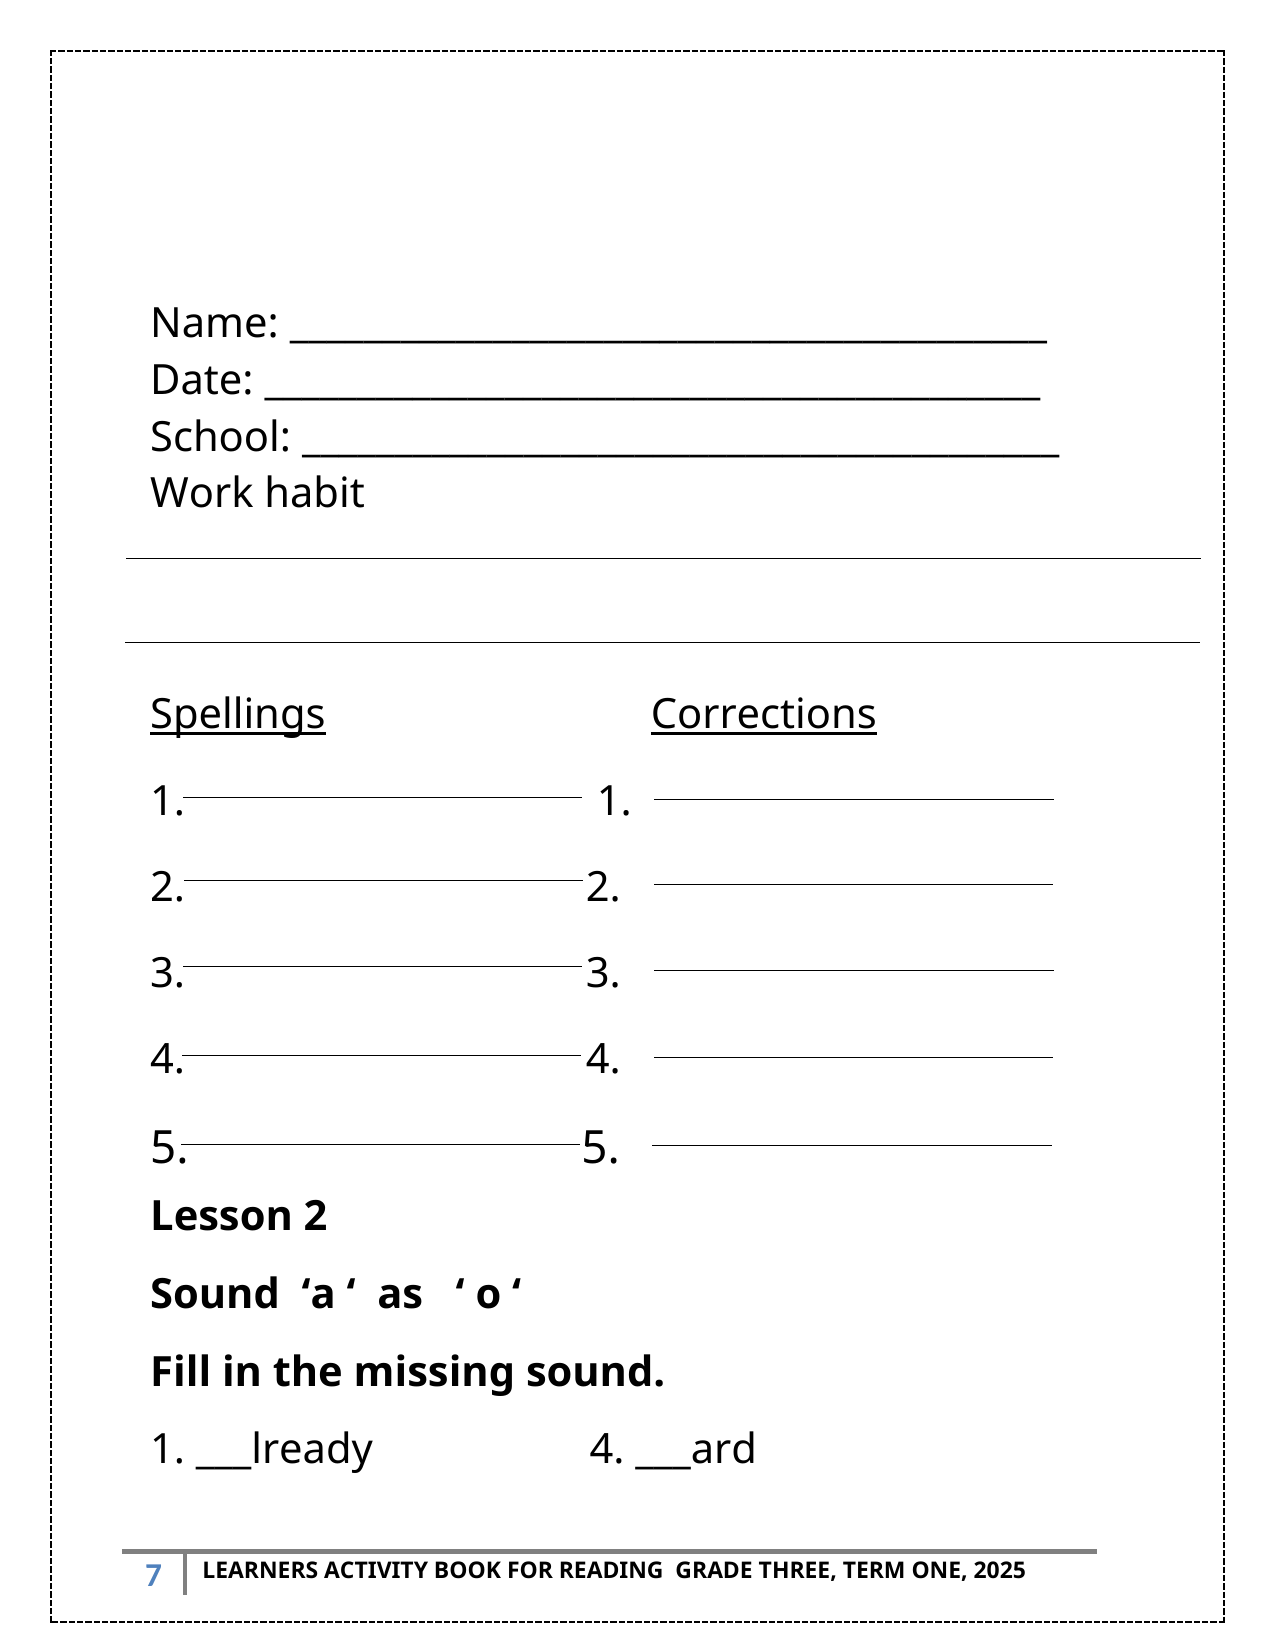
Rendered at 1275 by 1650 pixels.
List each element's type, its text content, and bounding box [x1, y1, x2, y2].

text Lesson 2 [150, 1186, 1125, 1243]
text School: _________________________________________ [150, 406, 1125, 463]
text Sound ‘a ‘ as ‘ o ‘ [150, 1264, 1125, 1321]
text 2. 2. [150, 856, 1125, 913]
text 4. 4. [150, 1028, 1125, 1085]
text Work habit [150, 463, 1125, 520]
text 1. ___lready 4. ___ard [150, 1419, 1125, 1476]
text 3. 3. [150, 942, 1125, 999]
text Spellings Corrections [150, 684, 1125, 741]
text Date: __________________________________________ [150, 349, 1125, 406]
text 1. 1. [150, 770, 1125, 827]
text Fill in the missing sound. [150, 1341, 1125, 1398]
text Name: _________________________________________ [150, 293, 1125, 349]
text 5. 5. [150, 1114, 1125, 1177]
